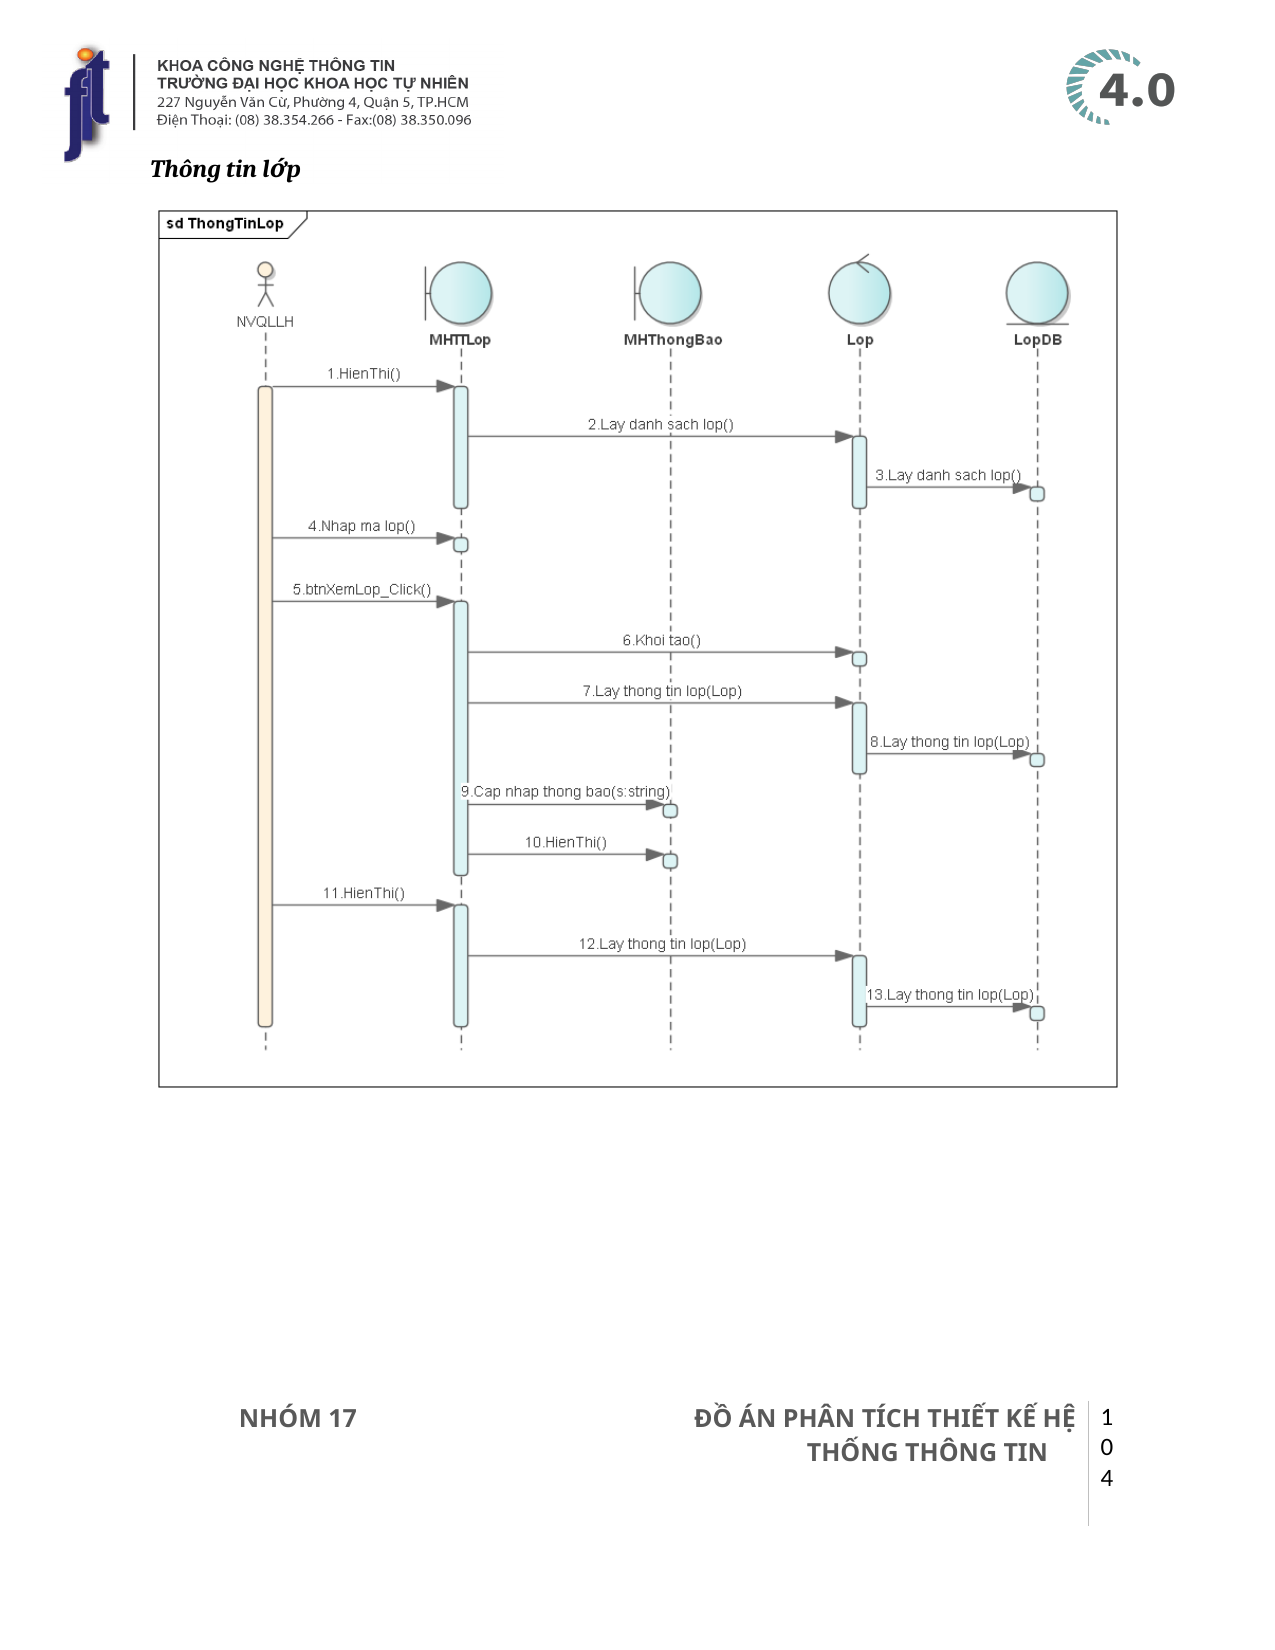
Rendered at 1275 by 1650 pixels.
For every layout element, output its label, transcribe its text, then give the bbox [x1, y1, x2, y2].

subtitle Thông tin lớp [150, 155, 1125, 184]
picture [41, 38, 504, 184]
picture [150, 202, 1125, 1096]
picture [1059, 42, 1182, 128]
